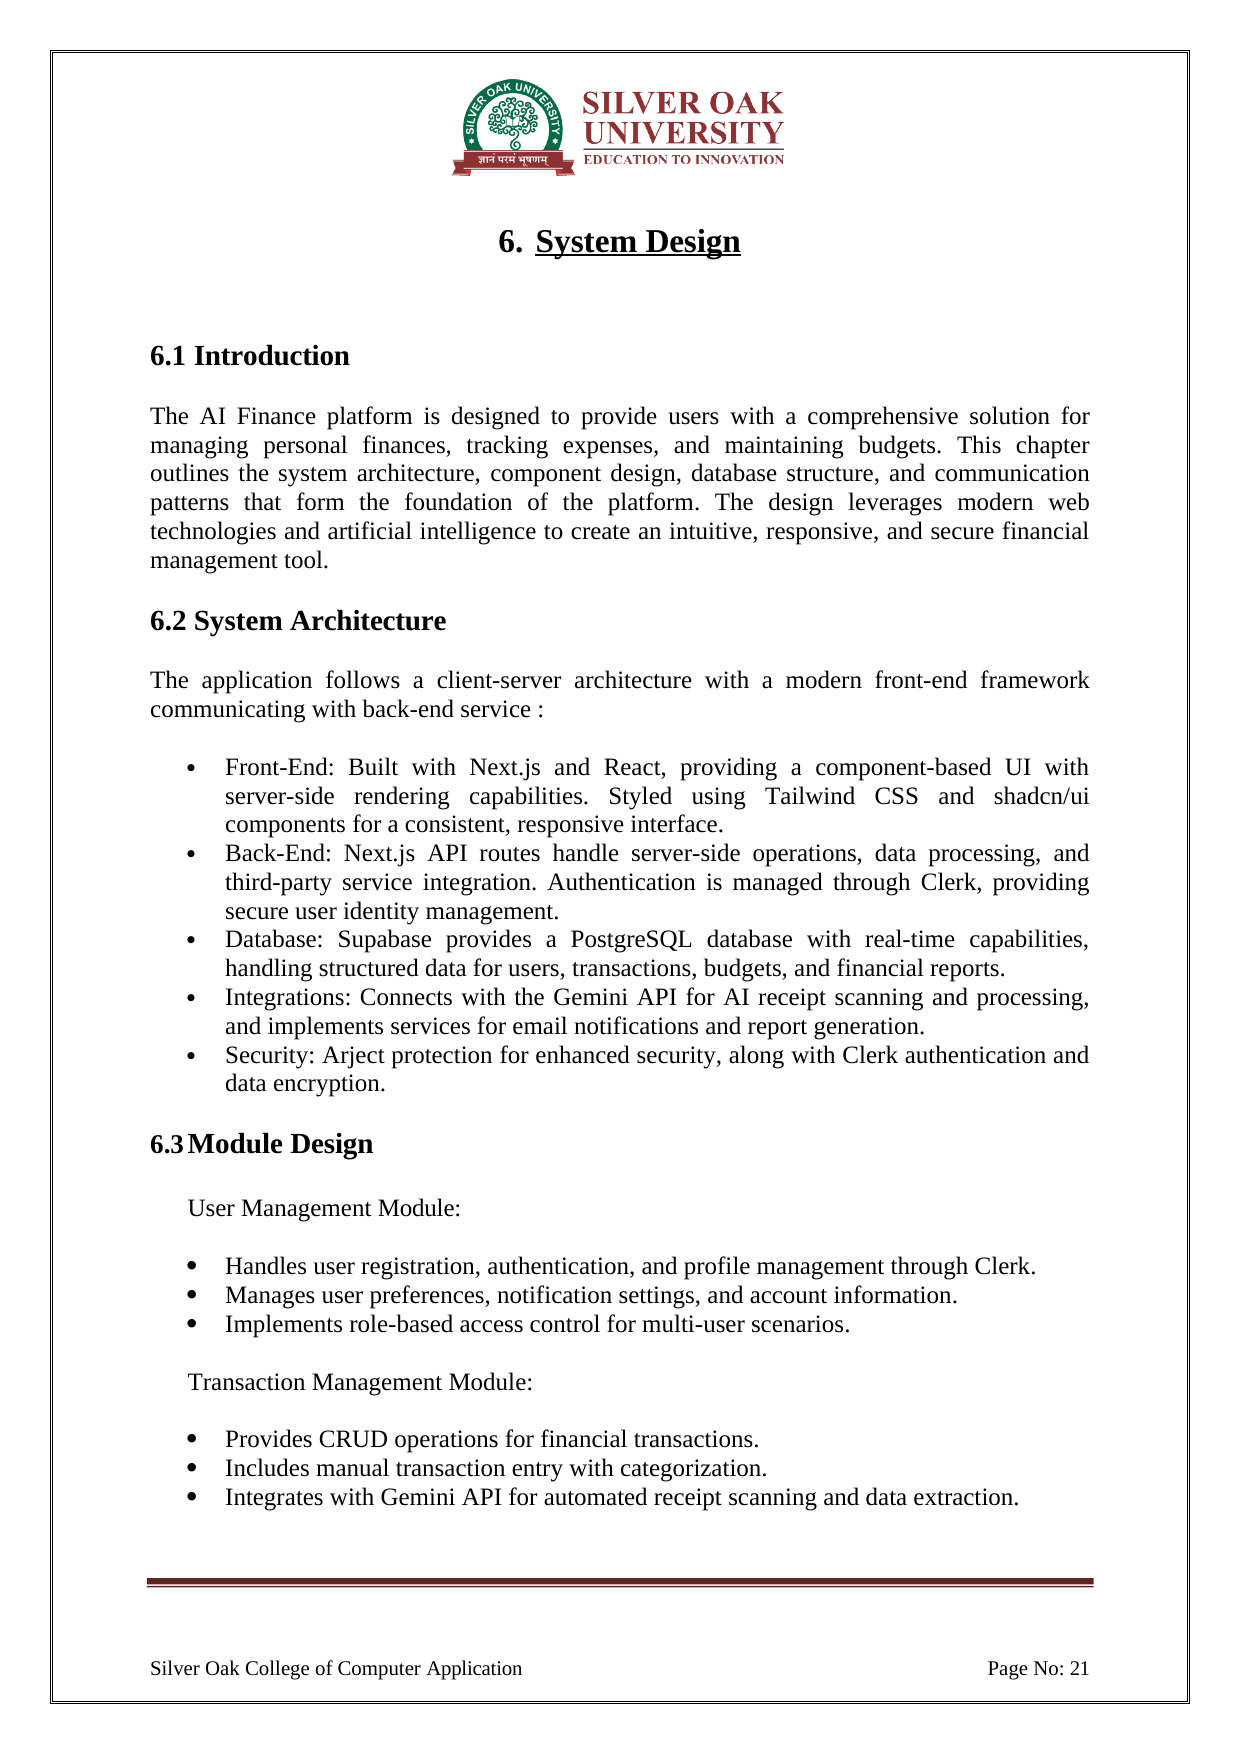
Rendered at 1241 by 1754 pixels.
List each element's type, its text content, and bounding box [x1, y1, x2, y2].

list Integrates with Gemini API for automated receipt scanning and data extraction. [187, 1482, 1091, 1511]
list Provides CRUD operations for financial transactions. [187, 1424, 1091, 1453]
picture [451, 79, 784, 176]
subtitle System Design [498, 221, 1152, 259]
text Transaction Management Module: [187, 1367, 1152, 1395]
list Includes manual transaction entry with categorization. [187, 1453, 1091, 1482]
list Handles user registration, authentication, and profile management through Clerk. [187, 1251, 1152, 1280]
list Security: Arject protection for enhanced security, along with Clerk authentication and data encryption. [187, 1040, 1090, 1097]
text User Management Module: [187, 1193, 1152, 1222]
subtitle Introduction [150, 338, 1152, 372]
list Implements role-based access control for multi-user scenarios. [187, 1309, 1152, 1338]
list Front-End: Built with Next.js and React, providing a component-based UI with server-side rendering capabilities. Styled using Tailwind CSS and shadcn/ui components for a consistent, responsive interface. [187, 752, 1090, 838]
subtitle System Architecture [150, 603, 1152, 636]
list Back-End: Next.js API routes handle server-side operations, data processing, and third-party service integration. Authentication is managed through Clerk, providing secure user identity management. [187, 838, 1091, 924]
text The AI Finance platform is designed to provide users with a comprehensive solution for managing personal finances, tracking expenses, and maintaining budgets. This chapter outlines the system architecture, component design, database structure, and communication patterns that form the foundation of the platform. The design leverages modern web technologies and artificial intelligence to create an intuitive, responsive, and secure financial management tool. [150, 401, 1091, 573]
list Database: Supabase provides a PostgreSQL database with real-time capabilities, handling structured data for users, transactions, budgets, and financial reports. [187, 924, 1090, 982]
text The application follows a client-server architecture with a modern front-end framework communicating with back-end service : [150, 665, 1091, 723]
list Manages user preferences, notification settings, and account information. [187, 1280, 1152, 1309]
list Integrations: Connects with the Gemini API for AI receipt scanning and processing, and implements services for email notifications and report generation. [187, 982, 1090, 1040]
subtitle Module Design [150, 1126, 1152, 1160]
